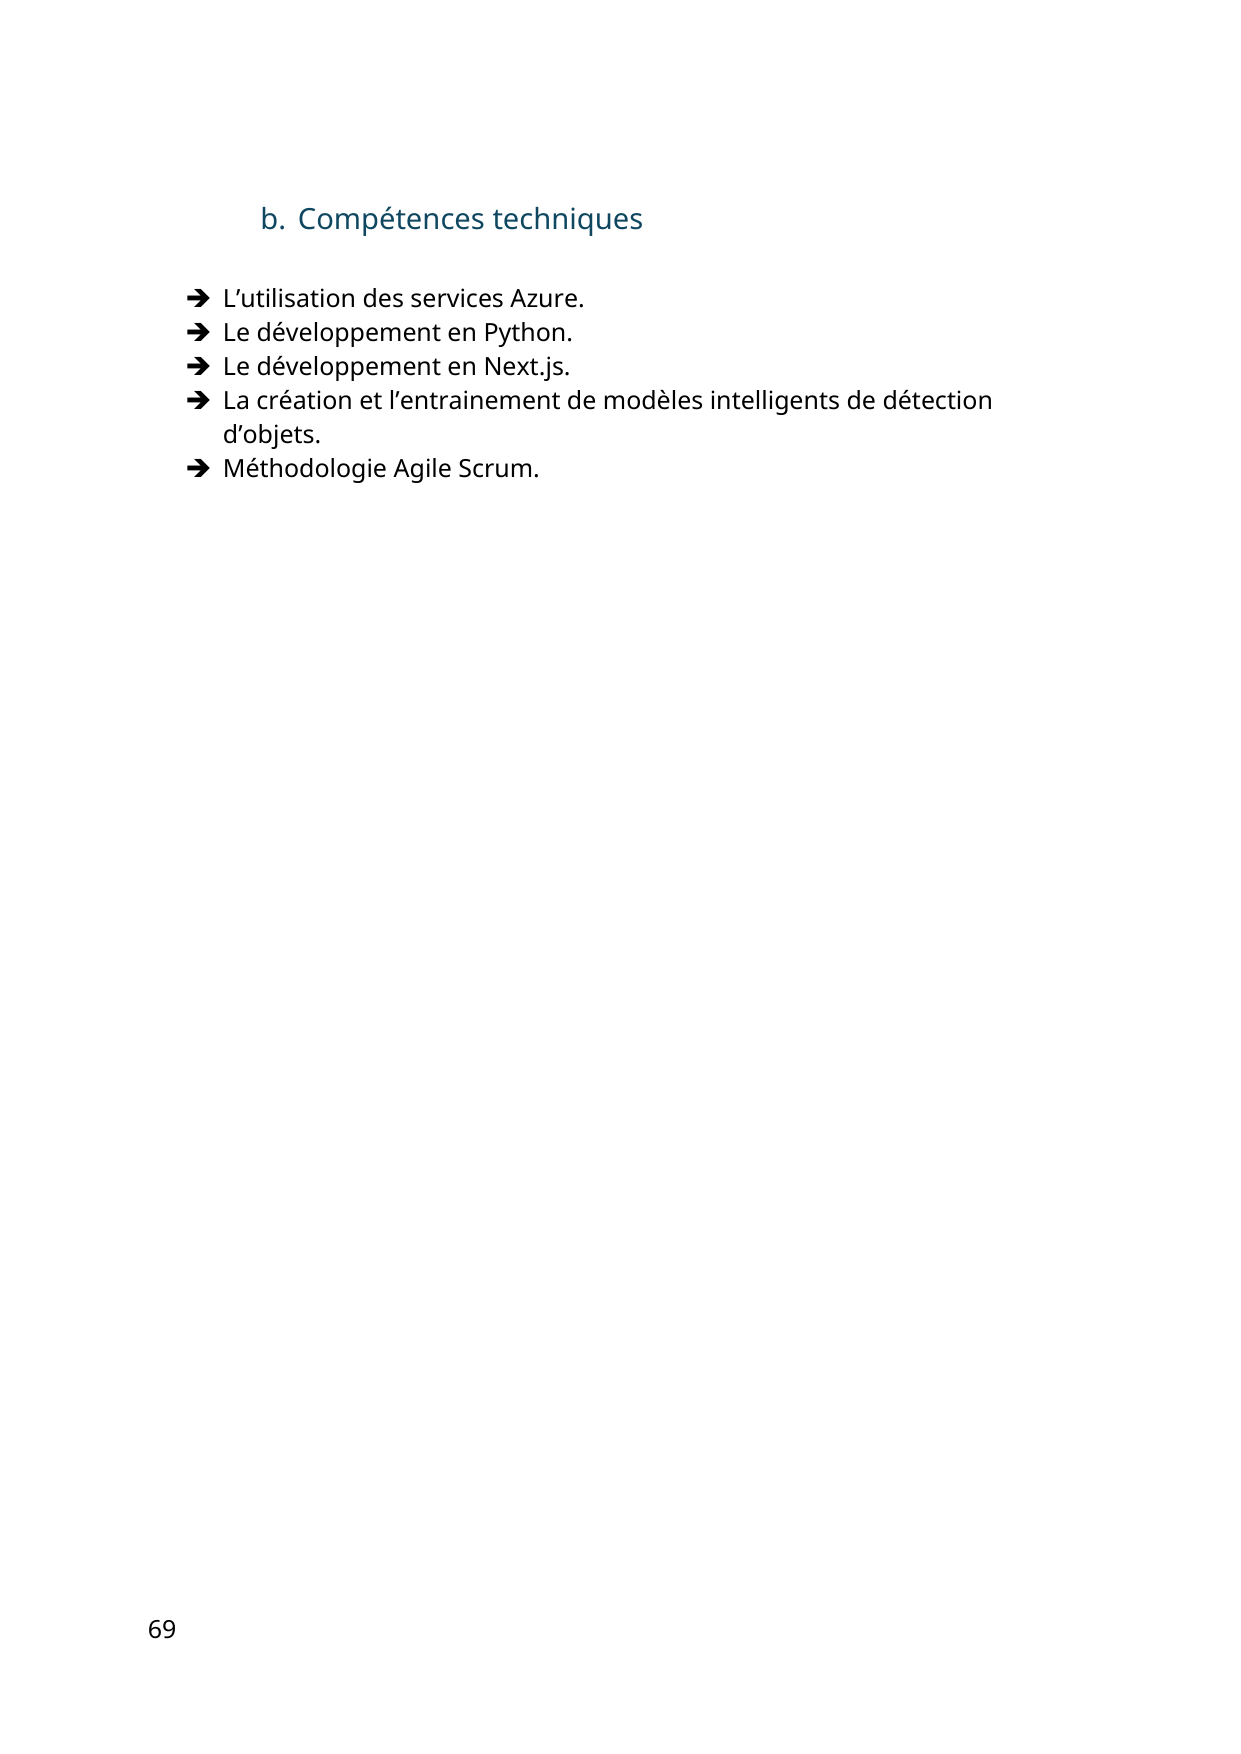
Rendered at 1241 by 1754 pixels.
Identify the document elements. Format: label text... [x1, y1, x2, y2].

list Le développement en Next.js. [185, 348, 1093, 383]
list L’utilisation des services Azure. [185, 280, 1093, 314]
subtitle Compétences techniques [260, 198, 1093, 238]
list La création et l’entrainement de modèles intelligents de détection d’objets. [185, 383, 1093, 451]
list Le développement en Python. [185, 314, 1093, 348]
list Méthodologie Agile Scrum. [185, 451, 1093, 485]
